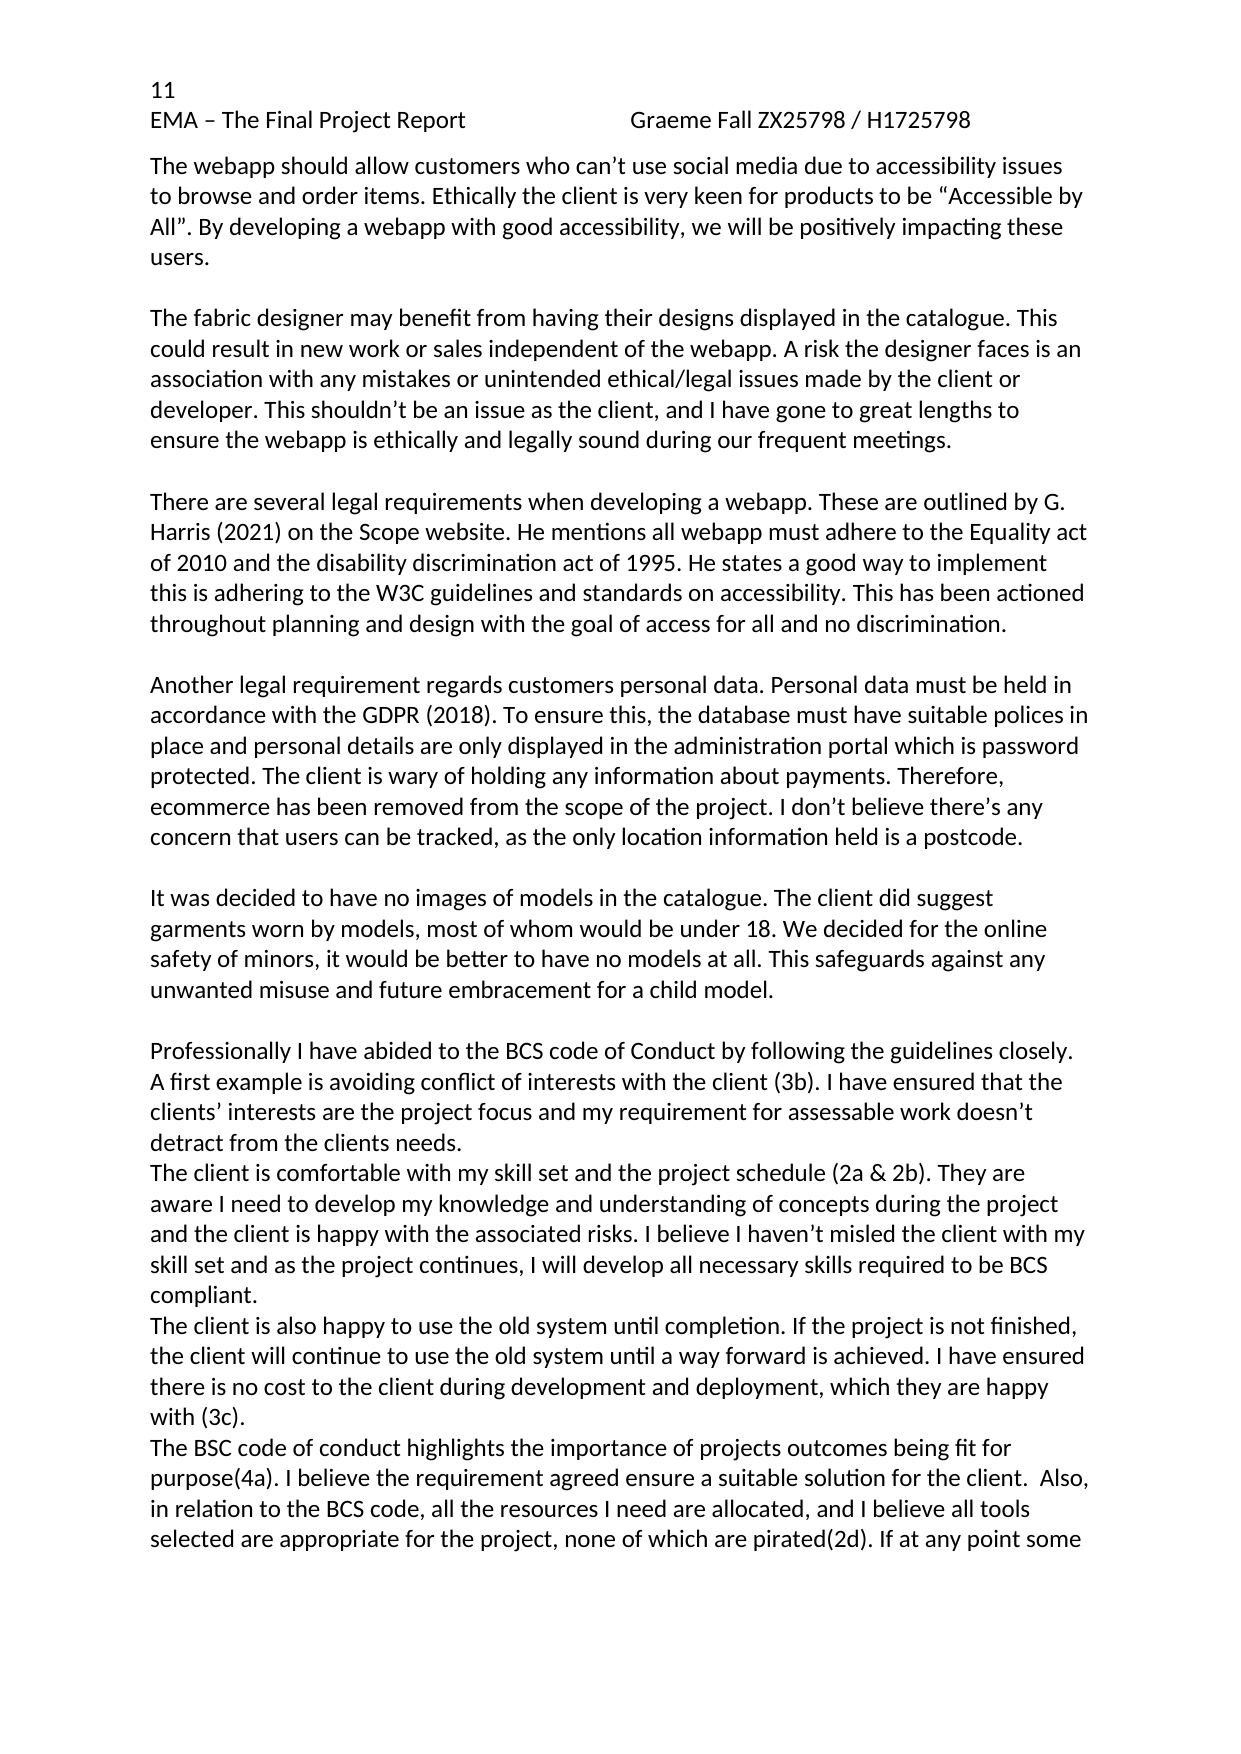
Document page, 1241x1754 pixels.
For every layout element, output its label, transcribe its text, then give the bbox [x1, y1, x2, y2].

text Another legal requirement regards customers personal data. Personal data must be held in accordance with the GDPR (2018). To ensure this, the database must have suitable polices in place and personal details are only displayed in the administration portal which is password protected. The client is wary of holding any information about payments. Therefore, ecommerce has been removed from the scope of the project. I don’t believe there’s any concern that users can be tracked, as the only location information held is a postcode. [150, 669, 1090, 852]
text The fabric designer may benefit from having their designs displayed in the catalogue. This could result in new work or sales independent of the webapp. A risk the designer faces is an association with any mistakes or unintended ethical/legal issues made by the client or developer. This shouldn’t be an issue as the client, and I have gone to great lengths to ensure the webapp is ethically and legally sound during our frequent meetings. [150, 303, 1090, 455]
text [150, 1432, 1090, 1554]
text There are several legal requirements when developing a webapp. These are outlined by G. Harris (2021) on the Scope website. He mentions all webapp must adhere to the Equality act of 2010 and the disability discrimination act of 1995. He states a good way to implement this is adhering to the W3C guidelines and standards on accessibility. This has been actioned throughout planning and design with the goal of access for all and no discrimination. [150, 486, 1090, 638]
text The client is comfortable with my skill set and the project schedule (2a & 2b). They are aware I need to develop my knowledge and understanding of concepts during the project and the client is happy with the associated risks. I believe I haven’t misled the client with my skill set and as the project continues, I will develop all necessary skills required to be BCS compliant. [150, 1157, 1090, 1310]
text The webapp should allow customers who can’t use social media due to accessibility issues to browse and order items. Ethically the client is very keen for products to be “Accessible by All”. By developing a webapp with good accessibility, we will be positively impacting these users. [150, 150, 1090, 272]
text It was decided to have no images of models in the catalogue. The client did suggest garments worn by models, most of whom would be under 18. We decided for the online safety of minors, it would be better to have no models at all. This safeguards against any unwanted misuse and future embracement for a child model. [150, 882, 1090, 1004]
text The client is also happy to use the old system until completion. If the project is not finished, the client will continue to use the old system until a way forward is achieved. I have ensured there is no cost to the client during development and deployment, which they are happy with (3c). [150, 1310, 1090, 1432]
text Professionally I have abided to the BCS code of Conduct by following the guidelines closely. A first example is avoiding conflict of interests with the client (3b). I have ensured that the clients’ interests are the project focus and my requirement for assessable work doesn’t detract from the clients needs. [150, 1035, 1090, 1157]
